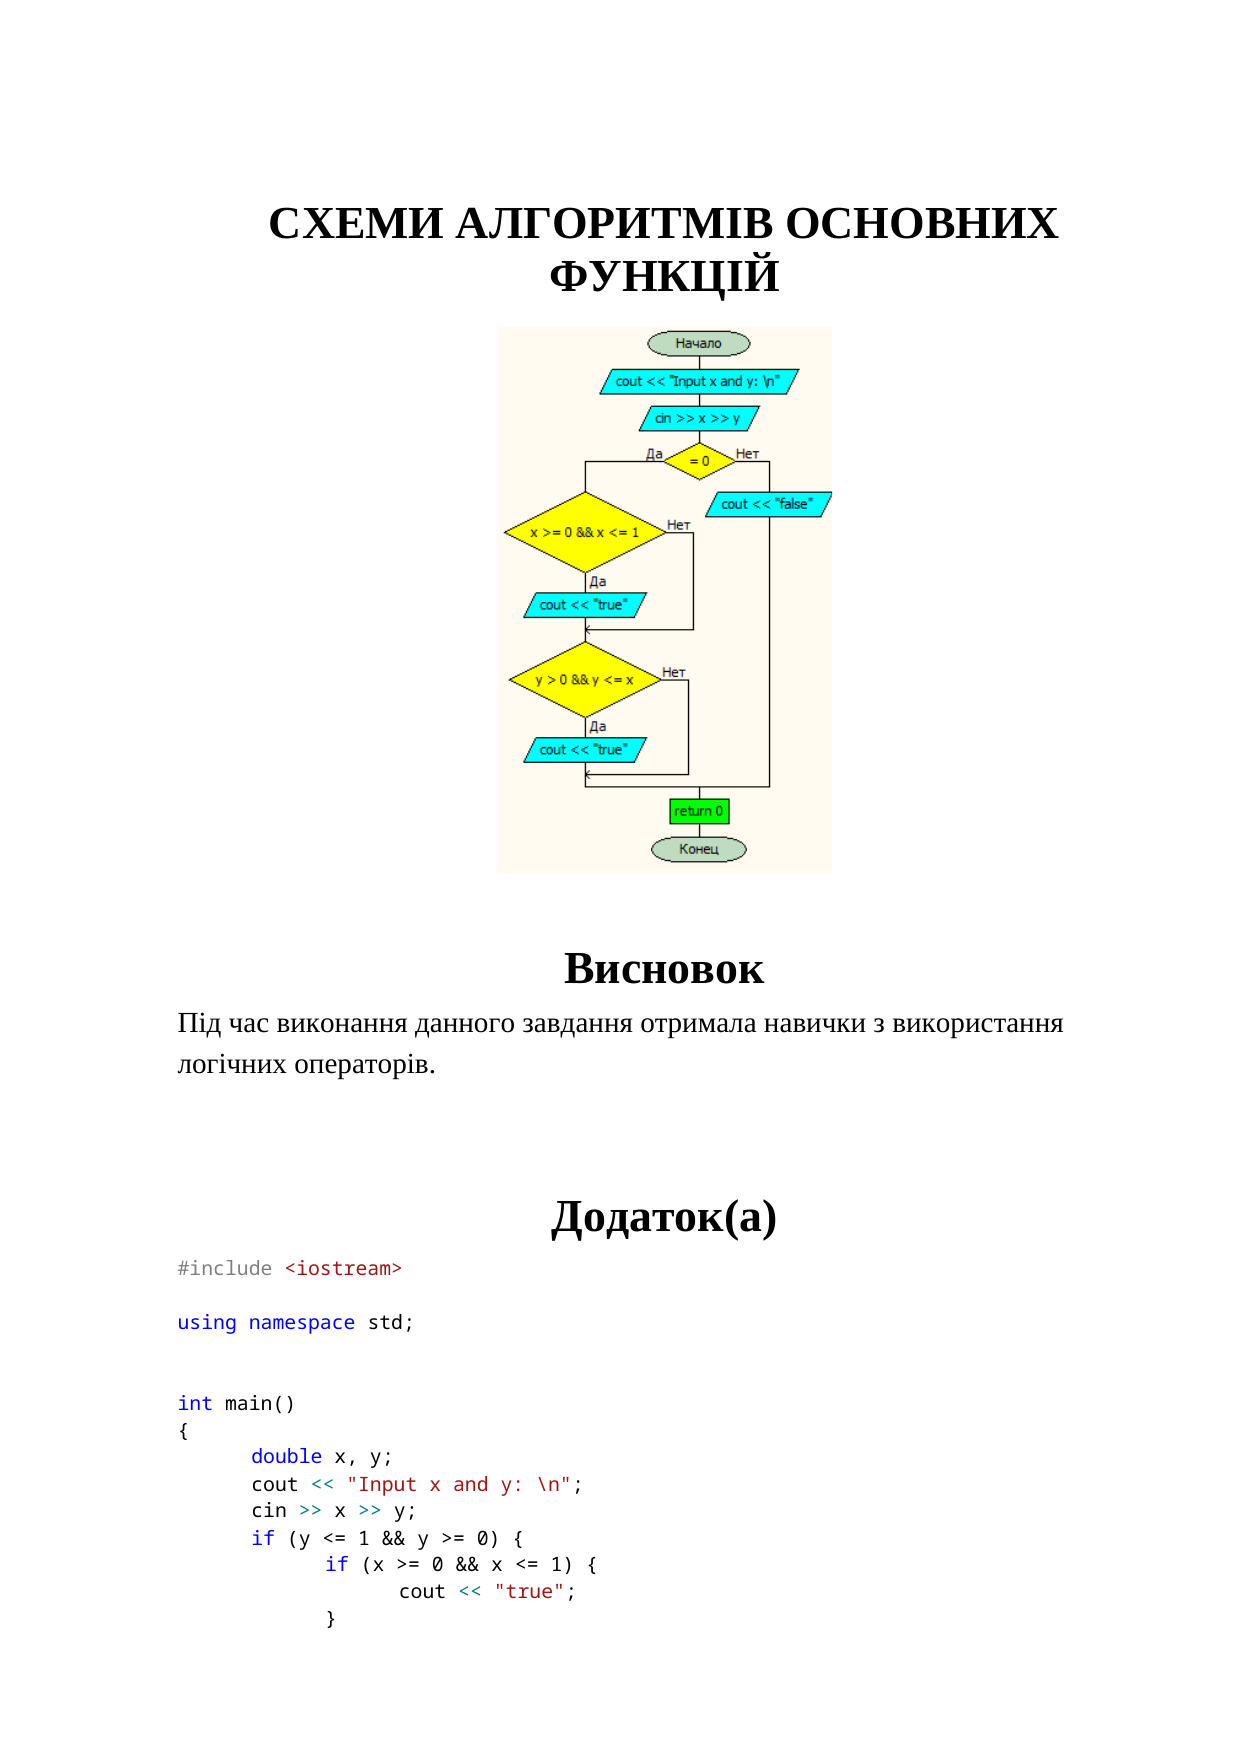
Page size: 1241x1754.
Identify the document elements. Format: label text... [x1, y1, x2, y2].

subtitle Додаток(а) [177, 1189, 1152, 1241]
list cin >> x >> y; [177, 1497, 1152, 1524]
list cout << "Input x and y: \n"; [177, 1470, 1152, 1497]
subtitle СХЕМИ АЛГОРИТМІВ ОСНОВНИХ ФУНКЦІЙ [177, 196, 1152, 301]
list } [177, 1605, 1152, 1632]
list using namespace std; [177, 1308, 1152, 1335]
list double x, y; [177, 1443, 1152, 1470]
list if (y <= 1 && y >= 0) { [177, 1524, 1152, 1551]
list if (x >= 0 && x <= 1) { [177, 1551, 1152, 1578]
list int main() [177, 1389, 1152, 1416]
subtitle Висновок [177, 940, 1152, 993]
picture [496, 326, 833, 874]
list #include <iostream> [177, 1254, 1152, 1281]
text Під час виконання данного завдання отримала навички з використання логічних операторів. [177, 1006, 1152, 1079]
list cout << "true"; [177, 1578, 1152, 1605]
list { [177, 1416, 1152, 1443]
